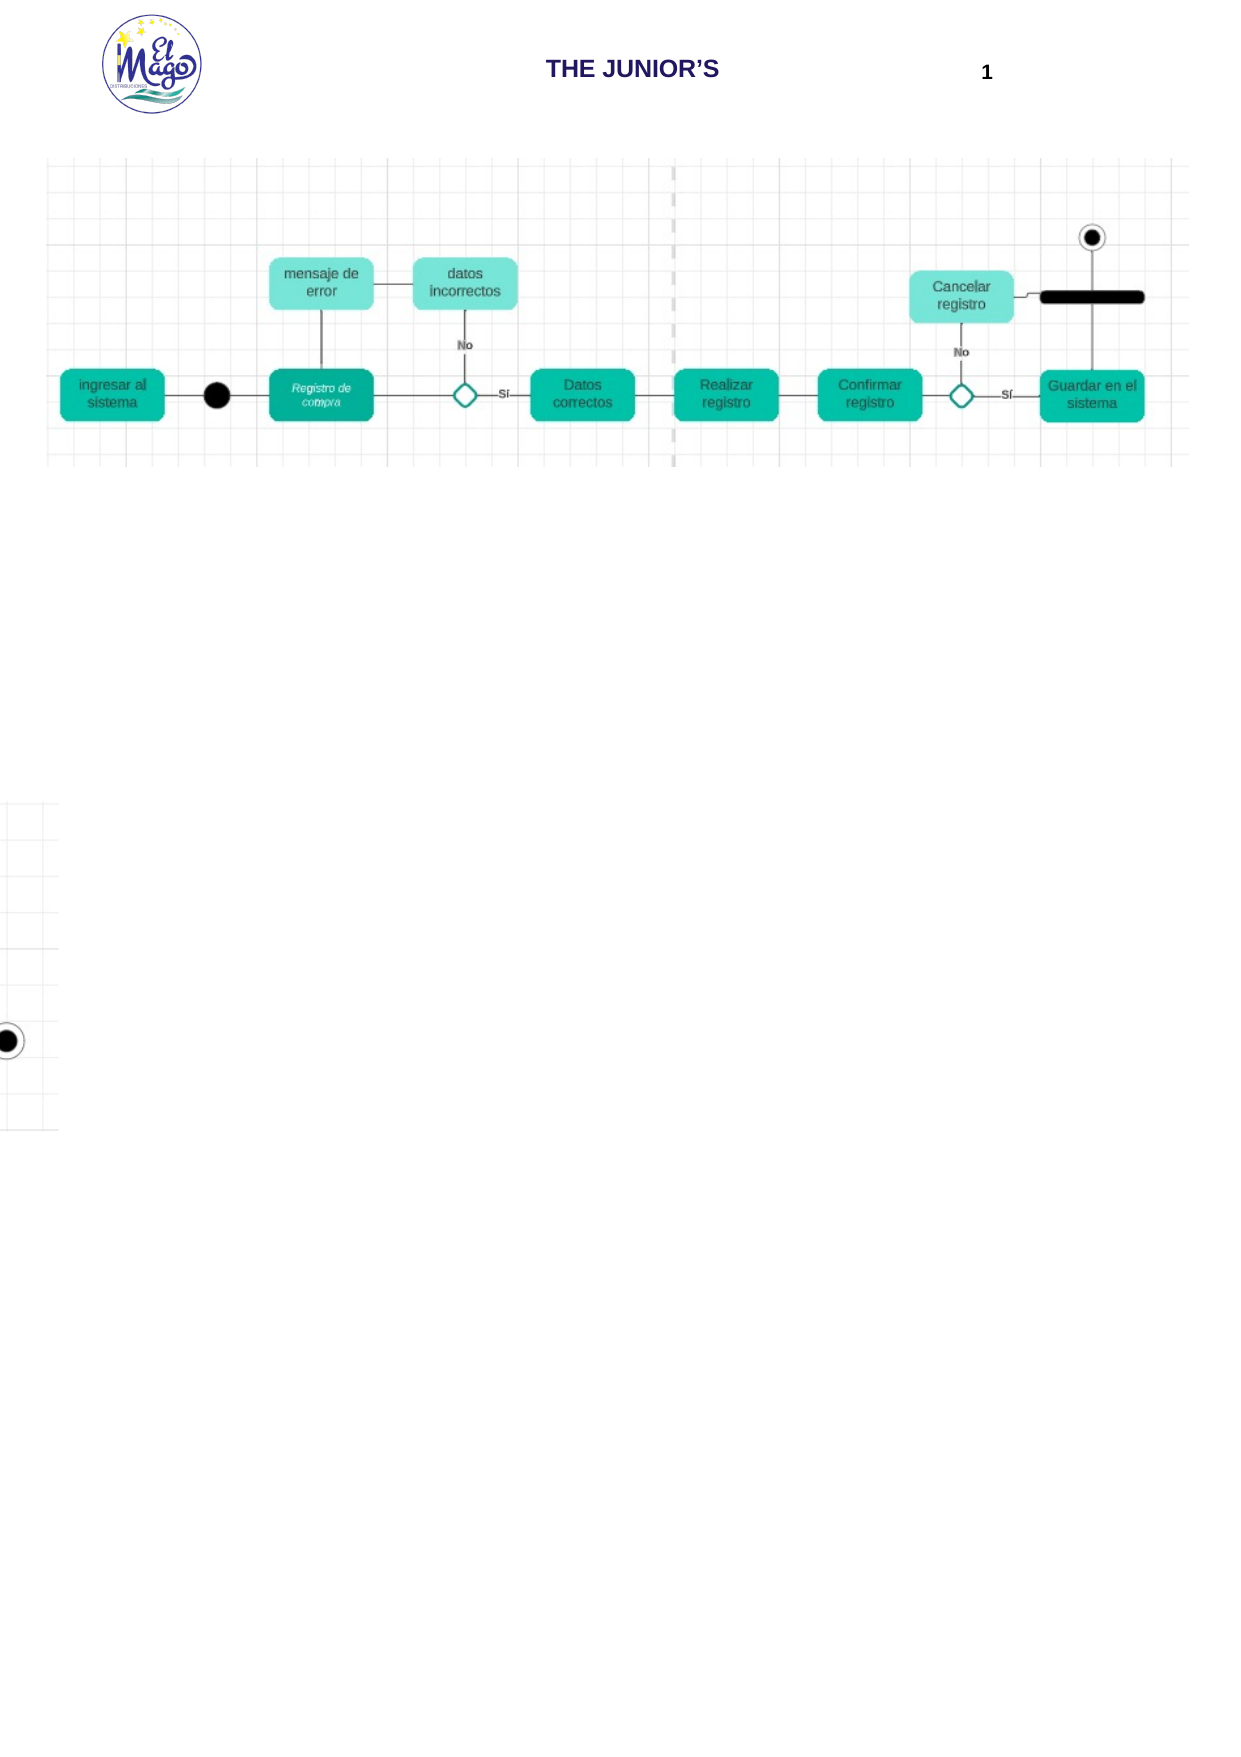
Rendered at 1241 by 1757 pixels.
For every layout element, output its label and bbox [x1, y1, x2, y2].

picture [87, 8, 216, 115]
picture [46, 158, 1189, 467]
picture [0, 801, 59, 1132]
